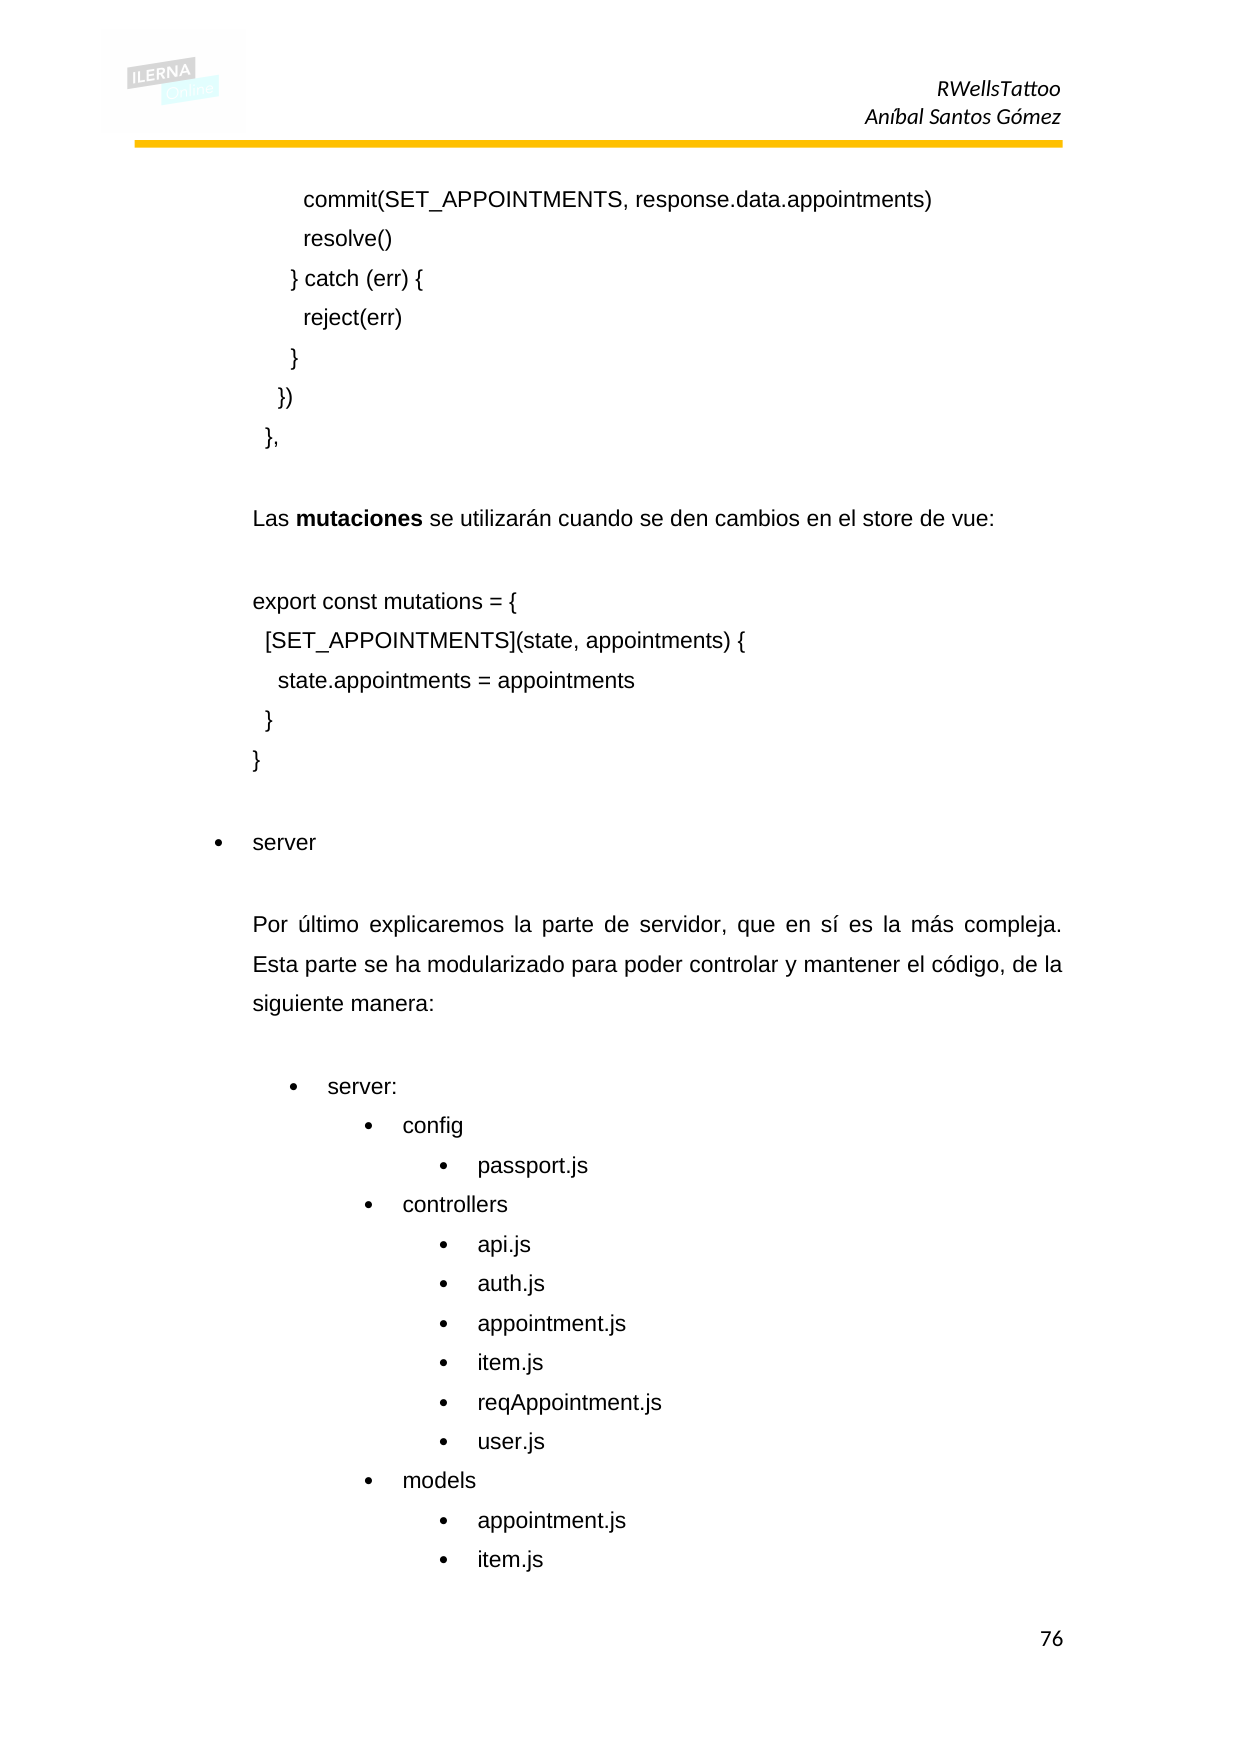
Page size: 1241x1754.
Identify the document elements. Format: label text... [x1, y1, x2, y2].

list appointment.js [440, 1507, 1063, 1533]
list user.js [440, 1428, 1063, 1454]
list appointment.js [440, 1309, 1063, 1336]
text }) [252, 383, 1063, 409]
list controllers [365, 1191, 1063, 1217]
text } [252, 746, 1063, 772]
list config [365, 1112, 1063, 1138]
list passport.js [440, 1152, 1063, 1178]
text Por último explicaremos la parte de servidor, que en sí es la más compleja. Esta parte se ha modularizado para poder controlar y mantener el código, de la siguiente manera: [252, 911, 1063, 1016]
list models [365, 1467, 1063, 1494]
list auth.js [440, 1270, 1063, 1296]
text }, [252, 423, 1063, 449]
text } [252, 344, 1063, 370]
text export const mutations = { [252, 588, 1063, 614]
text } [252, 706, 1063, 733]
text reject(err) [252, 304, 1063, 331]
text [SET_APPOINTMENTS](state, appointments) { [252, 627, 1063, 654]
list api.js [440, 1231, 1063, 1257]
text resolve() [252, 225, 1063, 252]
text state.appointments = appointments [252, 667, 1063, 693]
list reqAppointment.js [440, 1388, 1063, 1415]
list item.js [440, 1349, 1063, 1375]
text Las mutaciones se utilizarán cuando se den cambios en el store de vue: [252, 505, 1063, 532]
text } catch (err) { [252, 265, 1063, 291]
list server [215, 828, 1063, 855]
list server: [290, 1073, 1063, 1099]
text commit(SET_APPOINTMENTS, response.data.appointments) [252, 186, 1063, 212]
list item.js [440, 1546, 1063, 1573]
